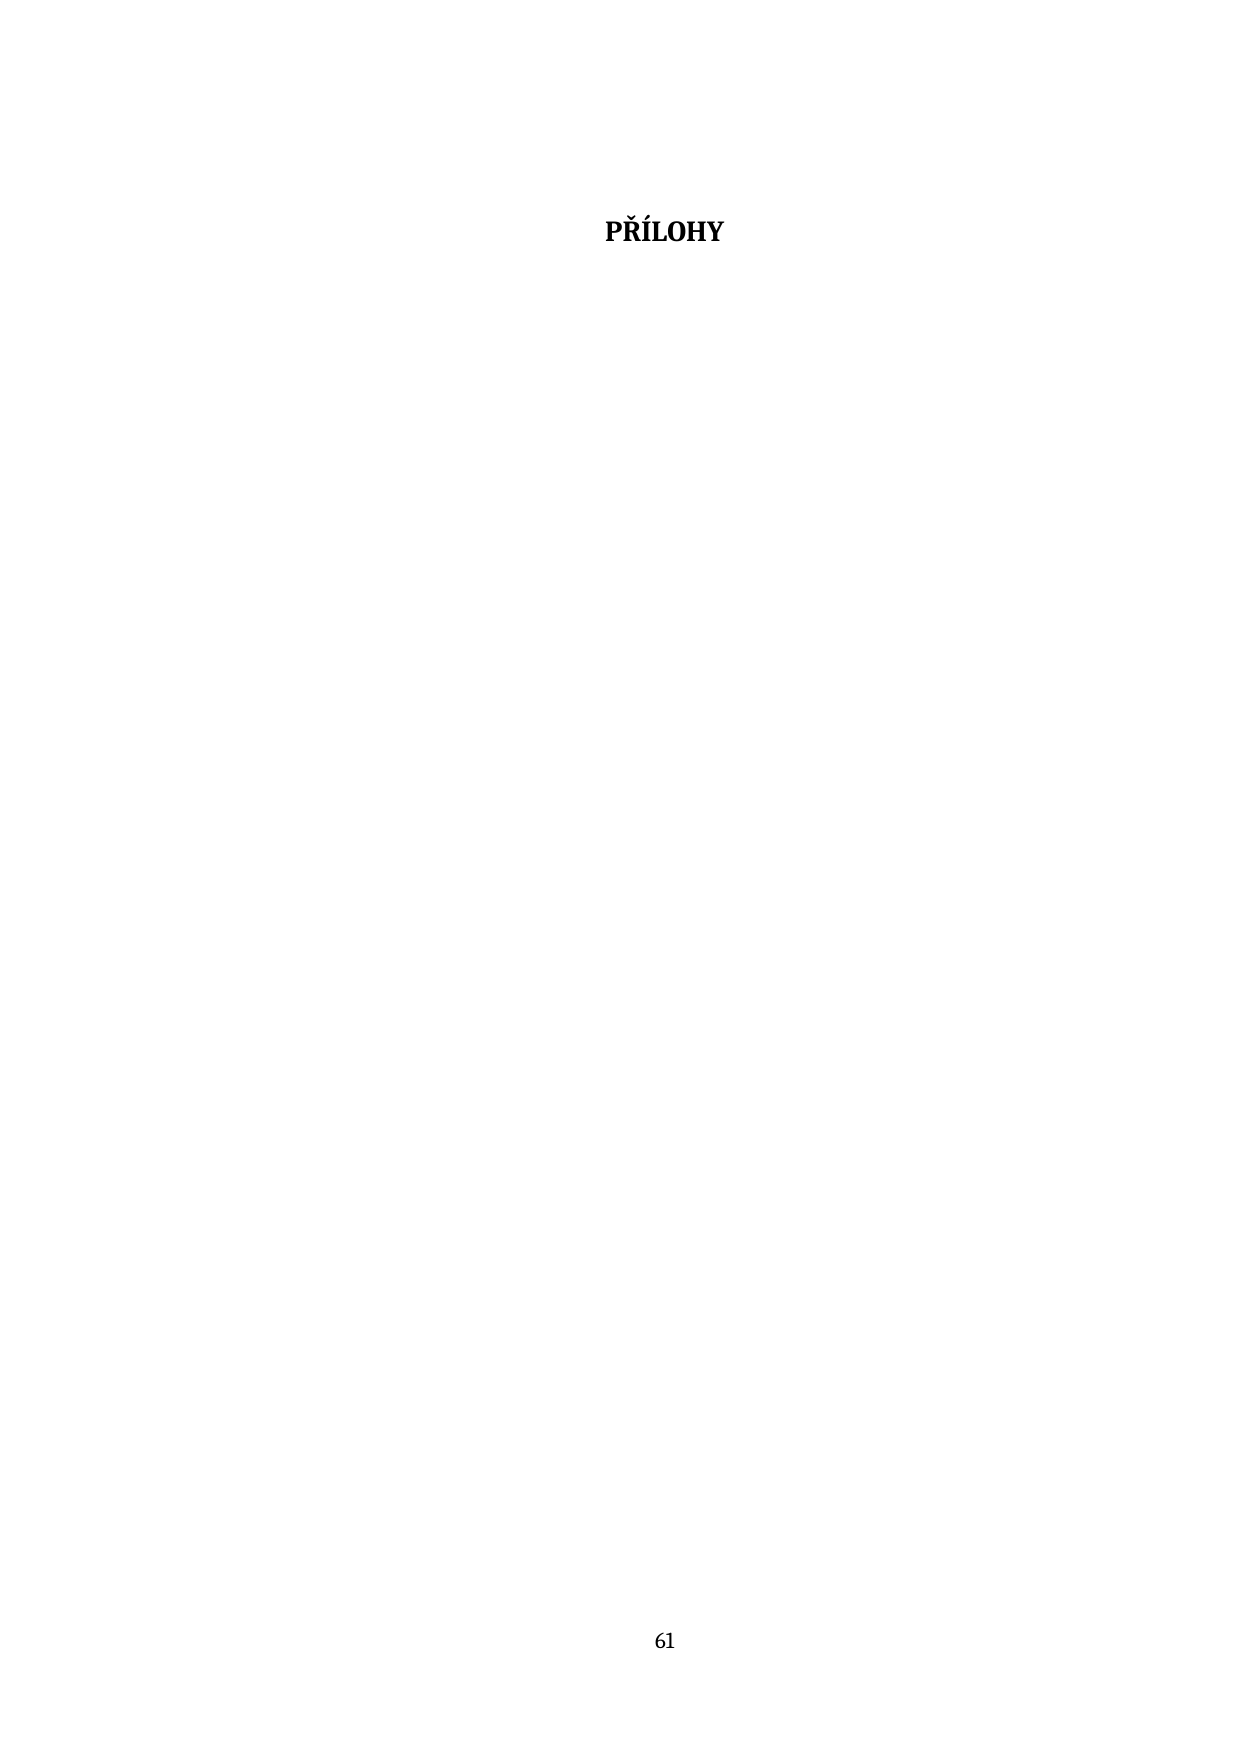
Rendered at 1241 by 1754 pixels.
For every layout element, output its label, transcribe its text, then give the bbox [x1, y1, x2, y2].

text PŘÍLOHY [207, 215, 1122, 248]
